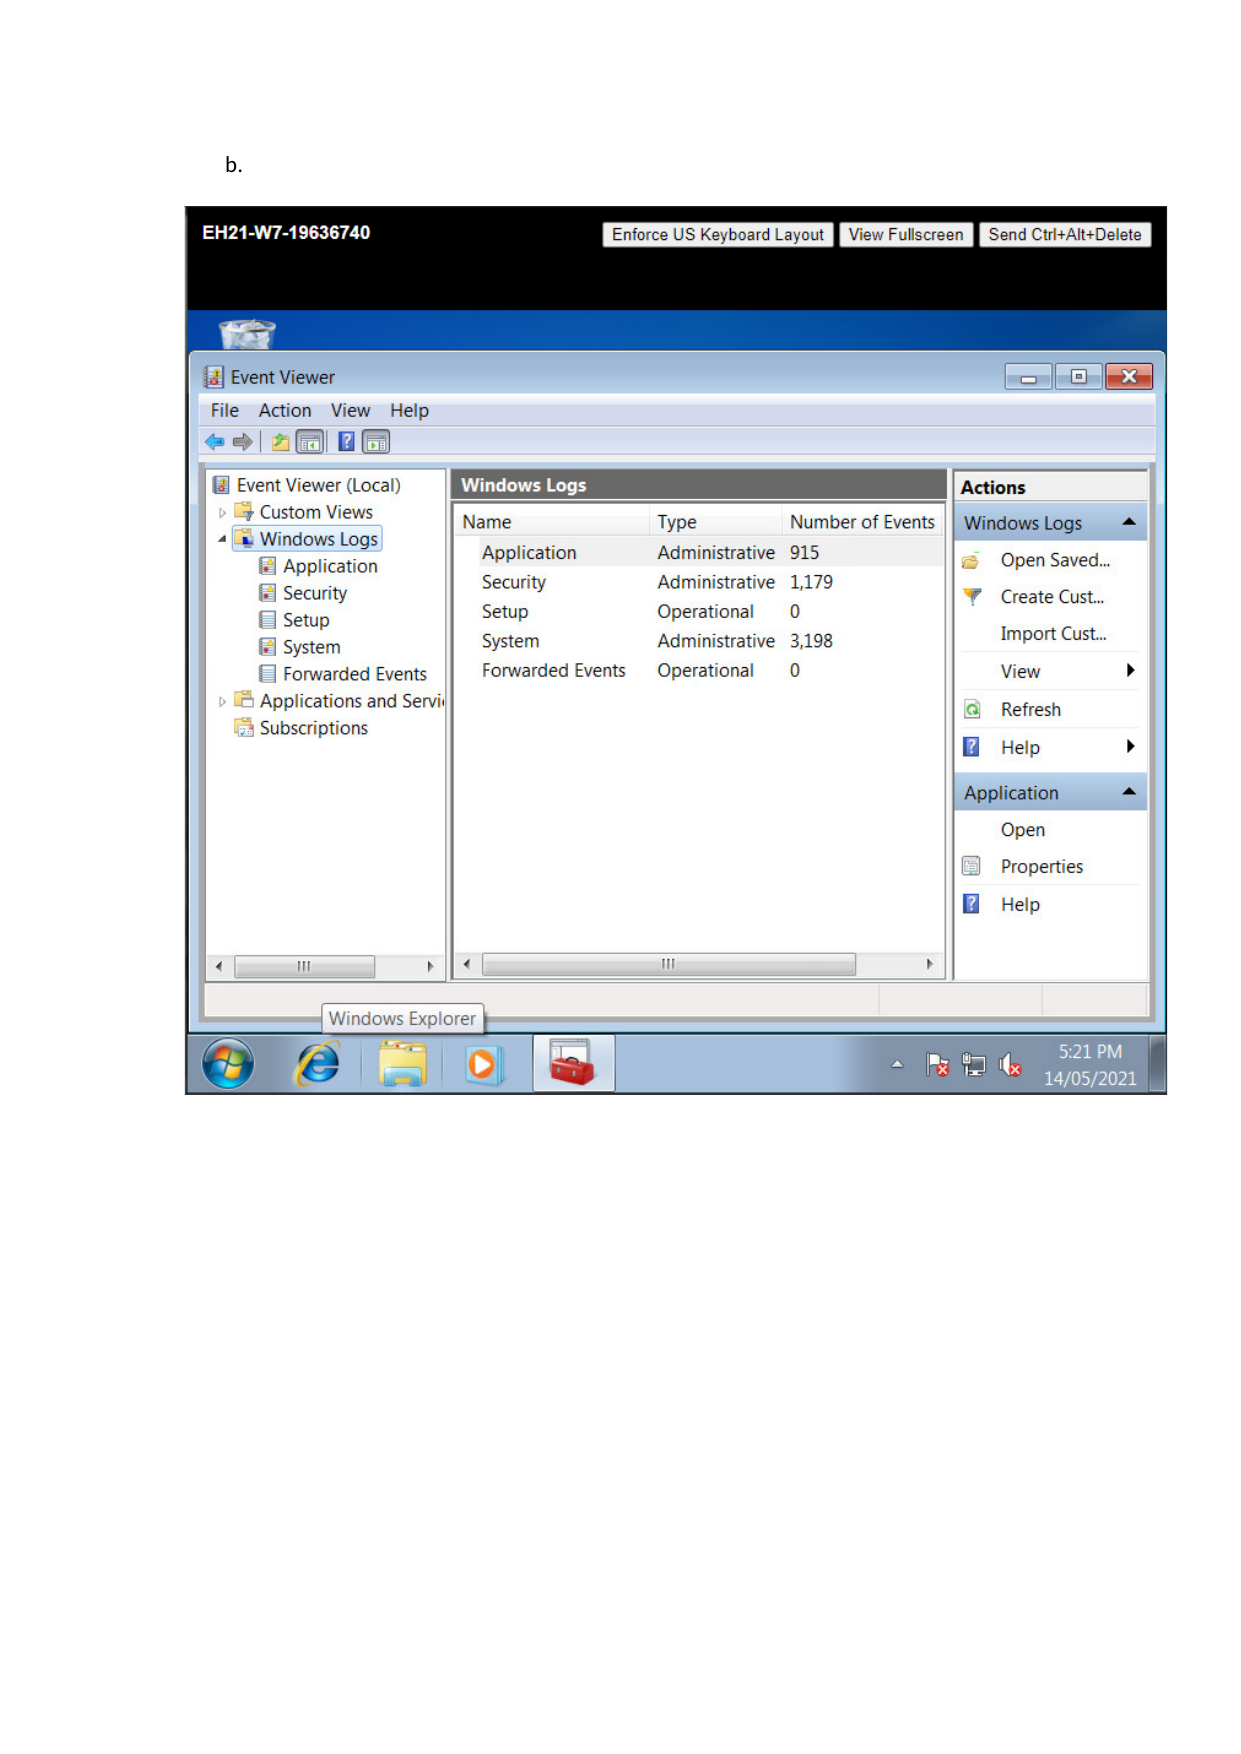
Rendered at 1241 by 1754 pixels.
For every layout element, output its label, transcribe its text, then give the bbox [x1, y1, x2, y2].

list b. [225, 150, 1090, 178]
picture [184, 206, 1168, 1095]
